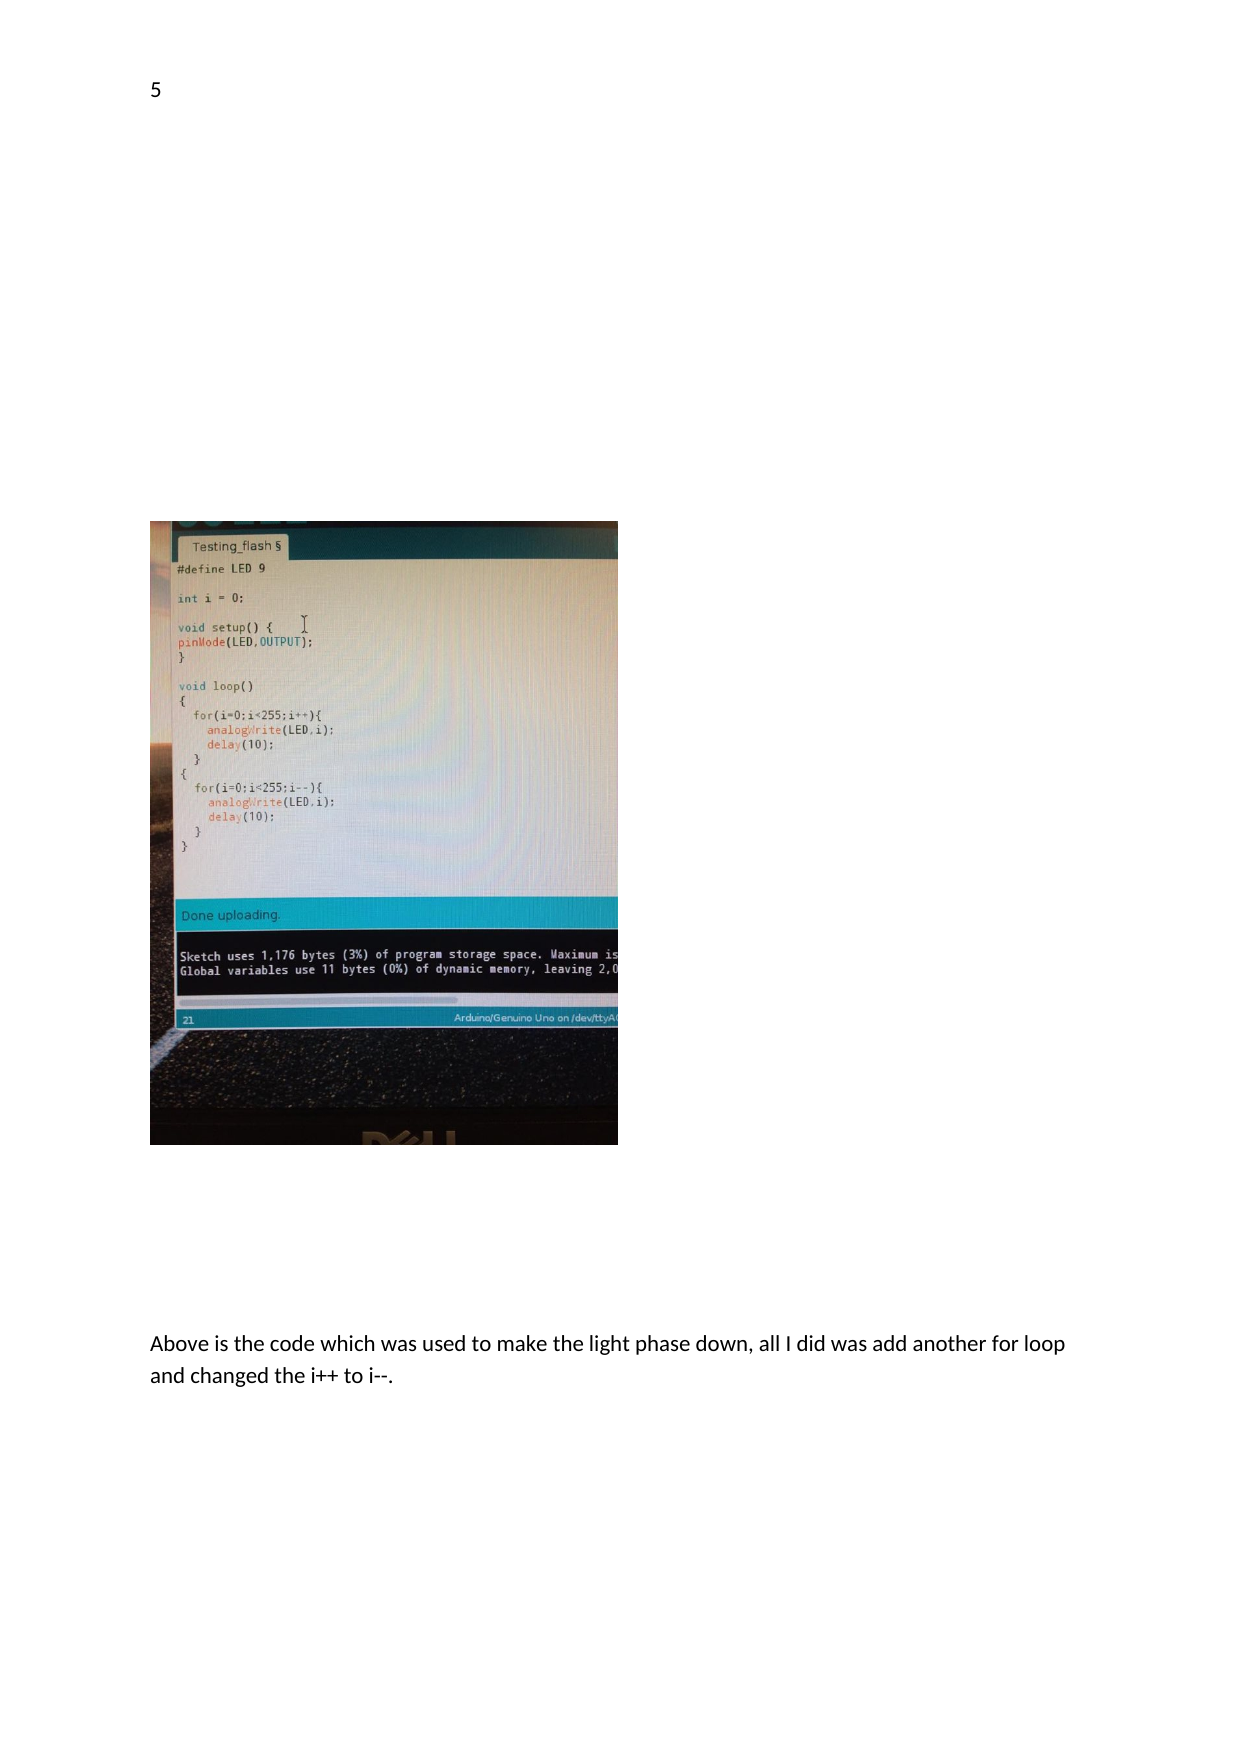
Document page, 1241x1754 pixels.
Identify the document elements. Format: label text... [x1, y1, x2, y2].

text Above is the code which was used to make the light phase down, all I did was add another for loop and changed the i++ to i--. [150, 1329, 1090, 1389]
picture [150, 521, 618, 1145]
